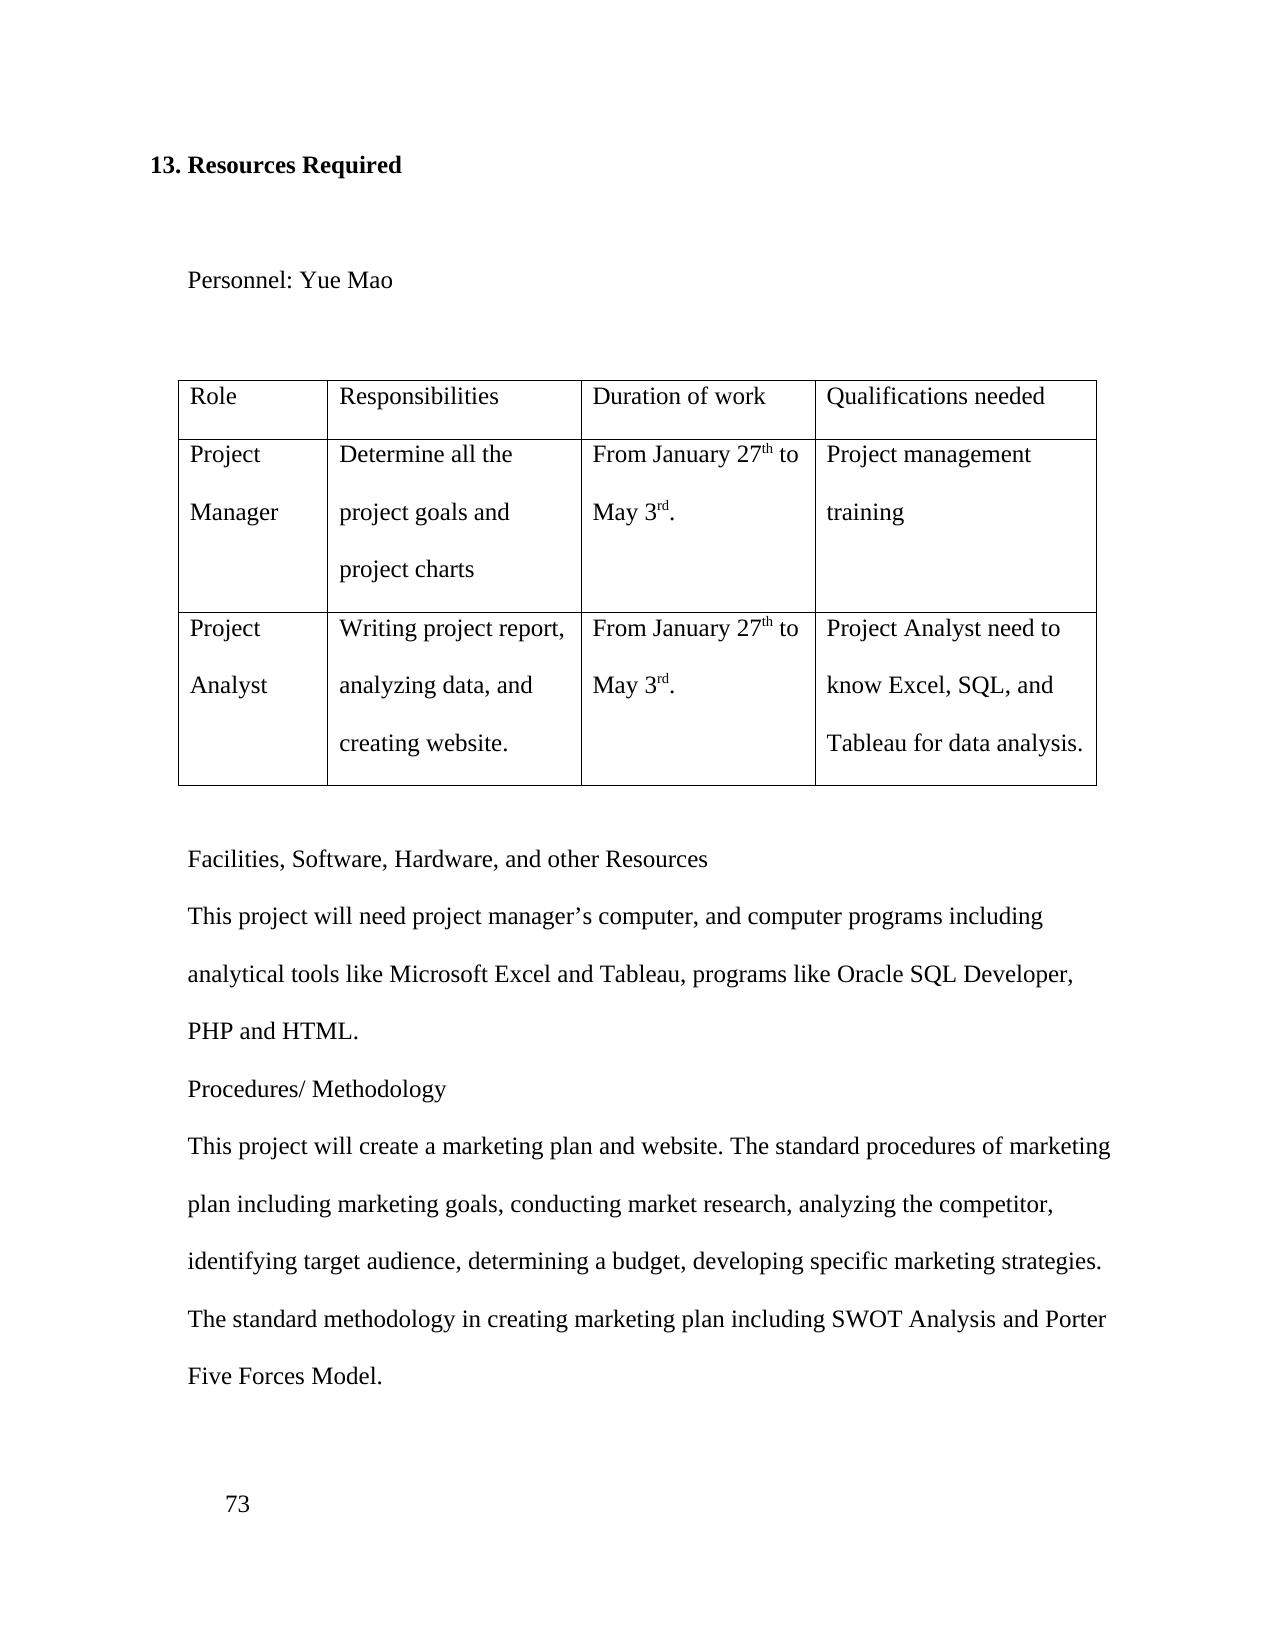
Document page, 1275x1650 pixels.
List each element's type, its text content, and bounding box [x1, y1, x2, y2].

list This project will create a marketing plan and website. The standard procedures of marketing plan including marketing goals, conducting market research, analyzing the competitor, identifying target audience, determining a budget, developing specific marketing strategies. The standard methodology in creating marketing plan including SWOT Analysis and Porter Five Forces Model. [187, 1131, 1125, 1390]
table_header Role [179, 381, 327, 438]
text Procedures/ Methodology [187, 1074, 1125, 1103]
table_cell From January 27th to May 3rd. [582, 613, 815, 785]
text Facilities, Software, Hardware, and other Resources [187, 844, 1125, 873]
table_cell Determine all the project goals and project charts [328, 440, 581, 612]
list Resources Required [150, 150, 1125, 179]
table_header Responsibilities [328, 381, 581, 438]
table_cell Writing project report, analyzing data, and creating website. [328, 613, 581, 785]
table_cell Project Manager [179, 440, 327, 612]
list This project will need project manager’s computer, and computer programs including analytical tools like Microsoft Excel and Tableau, programs like Oracle SQL Developer, PHP and HTML. [187, 901, 1125, 1045]
table_cell Project Analyst [179, 613, 327, 785]
table_cell Project management training [816, 440, 1096, 612]
table_cell Project Analyst need to know Excel, SQL, and Tableau for data analysis. [816, 613, 1096, 785]
table_header Qualifications needed [816, 381, 1096, 438]
table_cell From January 27th to May 3rd. [582, 440, 815, 612]
list Personnel: Yue Mao [187, 265, 1125, 294]
table_header Duration of work [582, 381, 815, 438]
